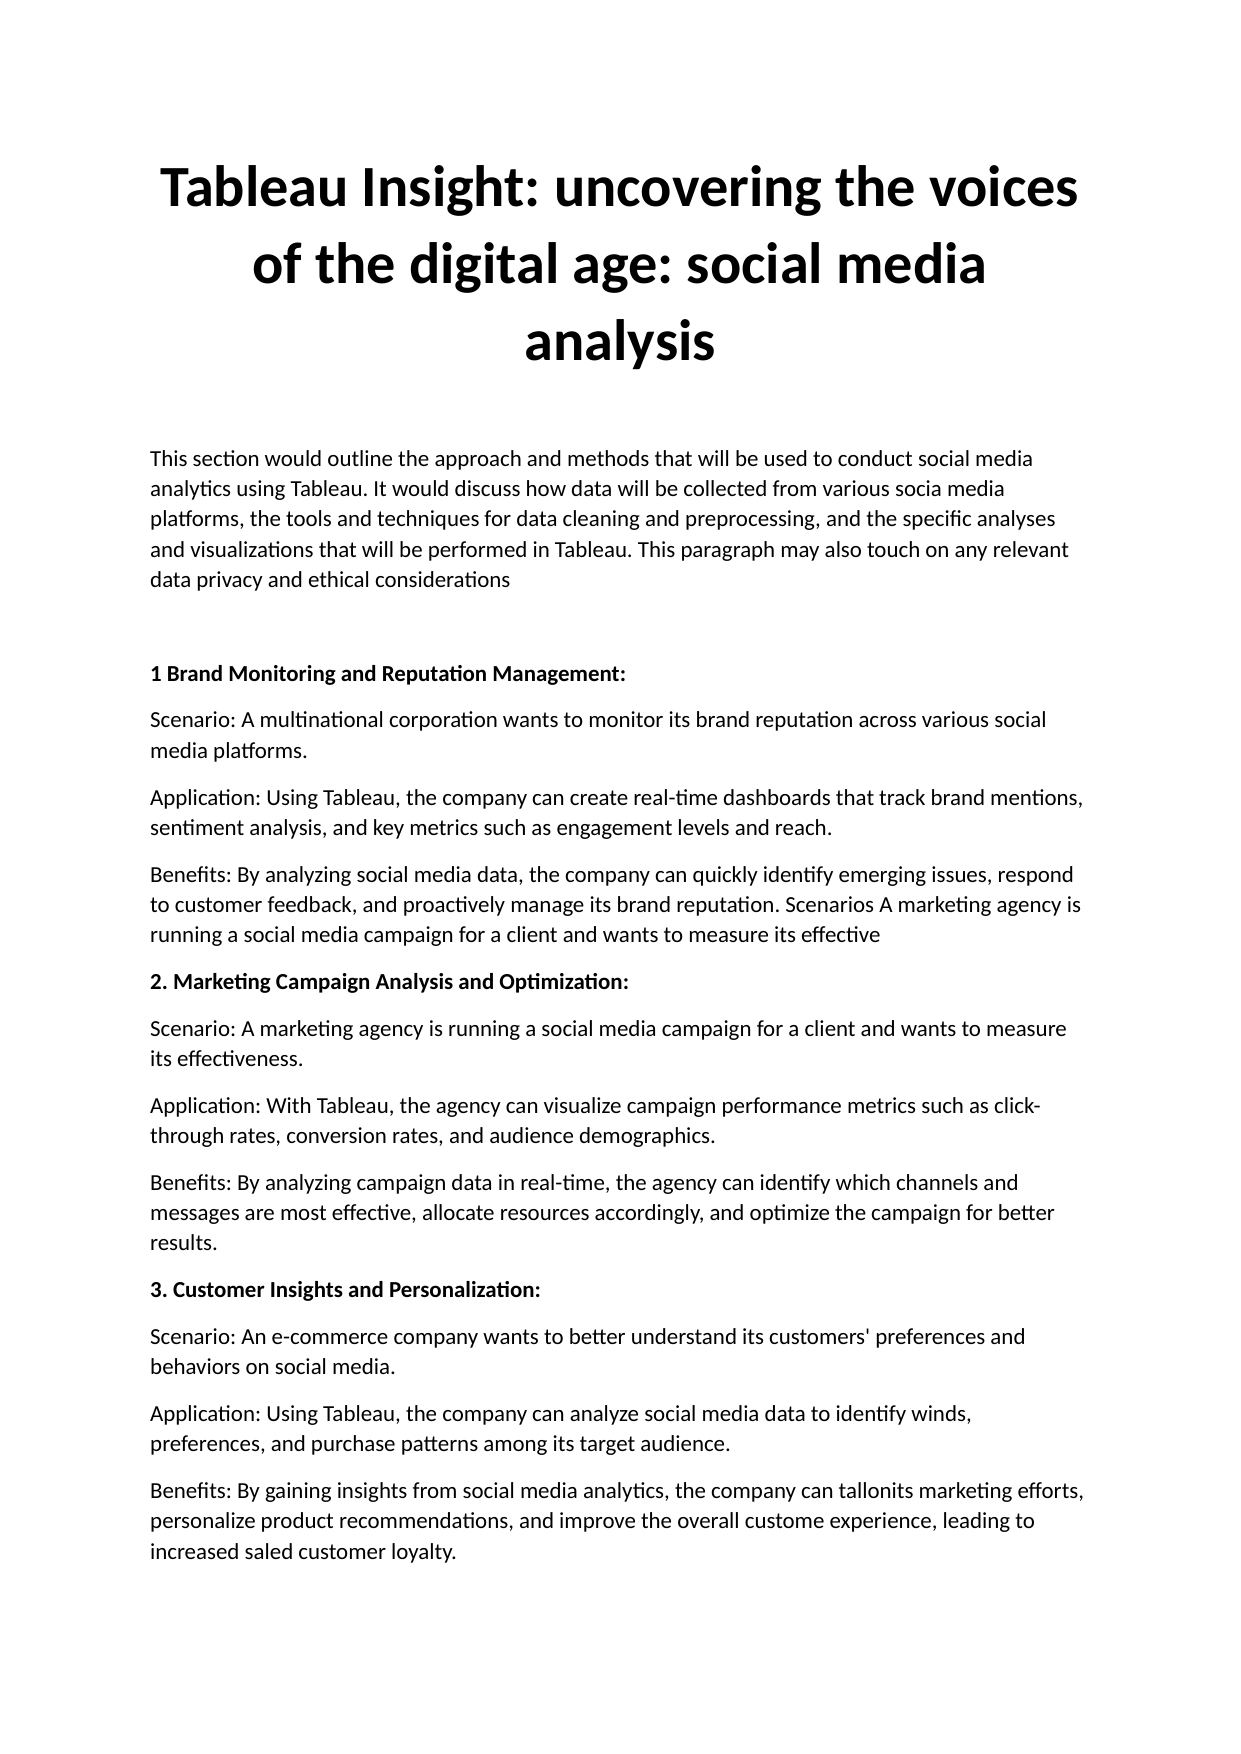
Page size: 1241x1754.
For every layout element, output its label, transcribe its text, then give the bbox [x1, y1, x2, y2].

text Scenario: A multinational corporation wants to monitor its brand reputation across various social media platforms. [150, 706, 1090, 764]
text This section would outline the approach and methods that will be used to conduct social media analytics using Tableau. It would discuss how data will be collected from various socia media platforms, the tools and techniques for data cleaning and preprocessing, and the specific analyses and visualizations that will be performed in Tableau. This paragraph may also touch on any relevant data privacy and ethical considerations [150, 444, 1090, 593]
text Benefits: By analyzing campaign data in real-time, the agency can identify which channels and messages are most effective, allocate resources accordingly, and optimize the campaign for better results. [150, 1168, 1090, 1257]
text Benefits: By gaining insights from social media analytics, the company can tallonits marketing efforts, personalize product recommendations, and improve the overall custome experience, leading to increased saled customer loyalty. [150, 1476, 1090, 1565]
text 2. Marketing Campaign Analysis and Optimization: [150, 967, 1090, 995]
text 1 Brand Monitoring and Reputation Management: [150, 659, 1090, 687]
text Scenario: A marketing agency is running a social media campaign for a client and wants to measure its effectiveness. [150, 1014, 1090, 1072]
text Application: Using Tableau, the company can analyze social media data to identify winds, preferences, and purchase patterns among its target audience. [150, 1399, 1090, 1458]
text Tableau Insight: uncovering the voices of the digital age: social media analysis [150, 150, 1090, 375]
text Application: With Tableau, the agency can visualize campaign performance metrics such as click-through rates, conversion rates, and audience demographics. [150, 1091, 1090, 1149]
text Benefits: By analyzing social media data, the company can quickly identify emerging issues, respond to customer feedback, and proactively manage its brand reputation. Scenarios A marketing agency is running a social media campaign for a client and wants to measure its effective [150, 860, 1090, 948]
text 3. Customer Insights and Personalization: [150, 1275, 1090, 1303]
text Scenario: An e-commerce company wants to better understand its customers' preferences and behaviors on social media. [150, 1322, 1090, 1381]
text Application: Using Tableau, the company can create real-time dashboards that track brand mentions, sentiment analysis, and key metrics such as engagement levels and reach. [150, 783, 1090, 841]
